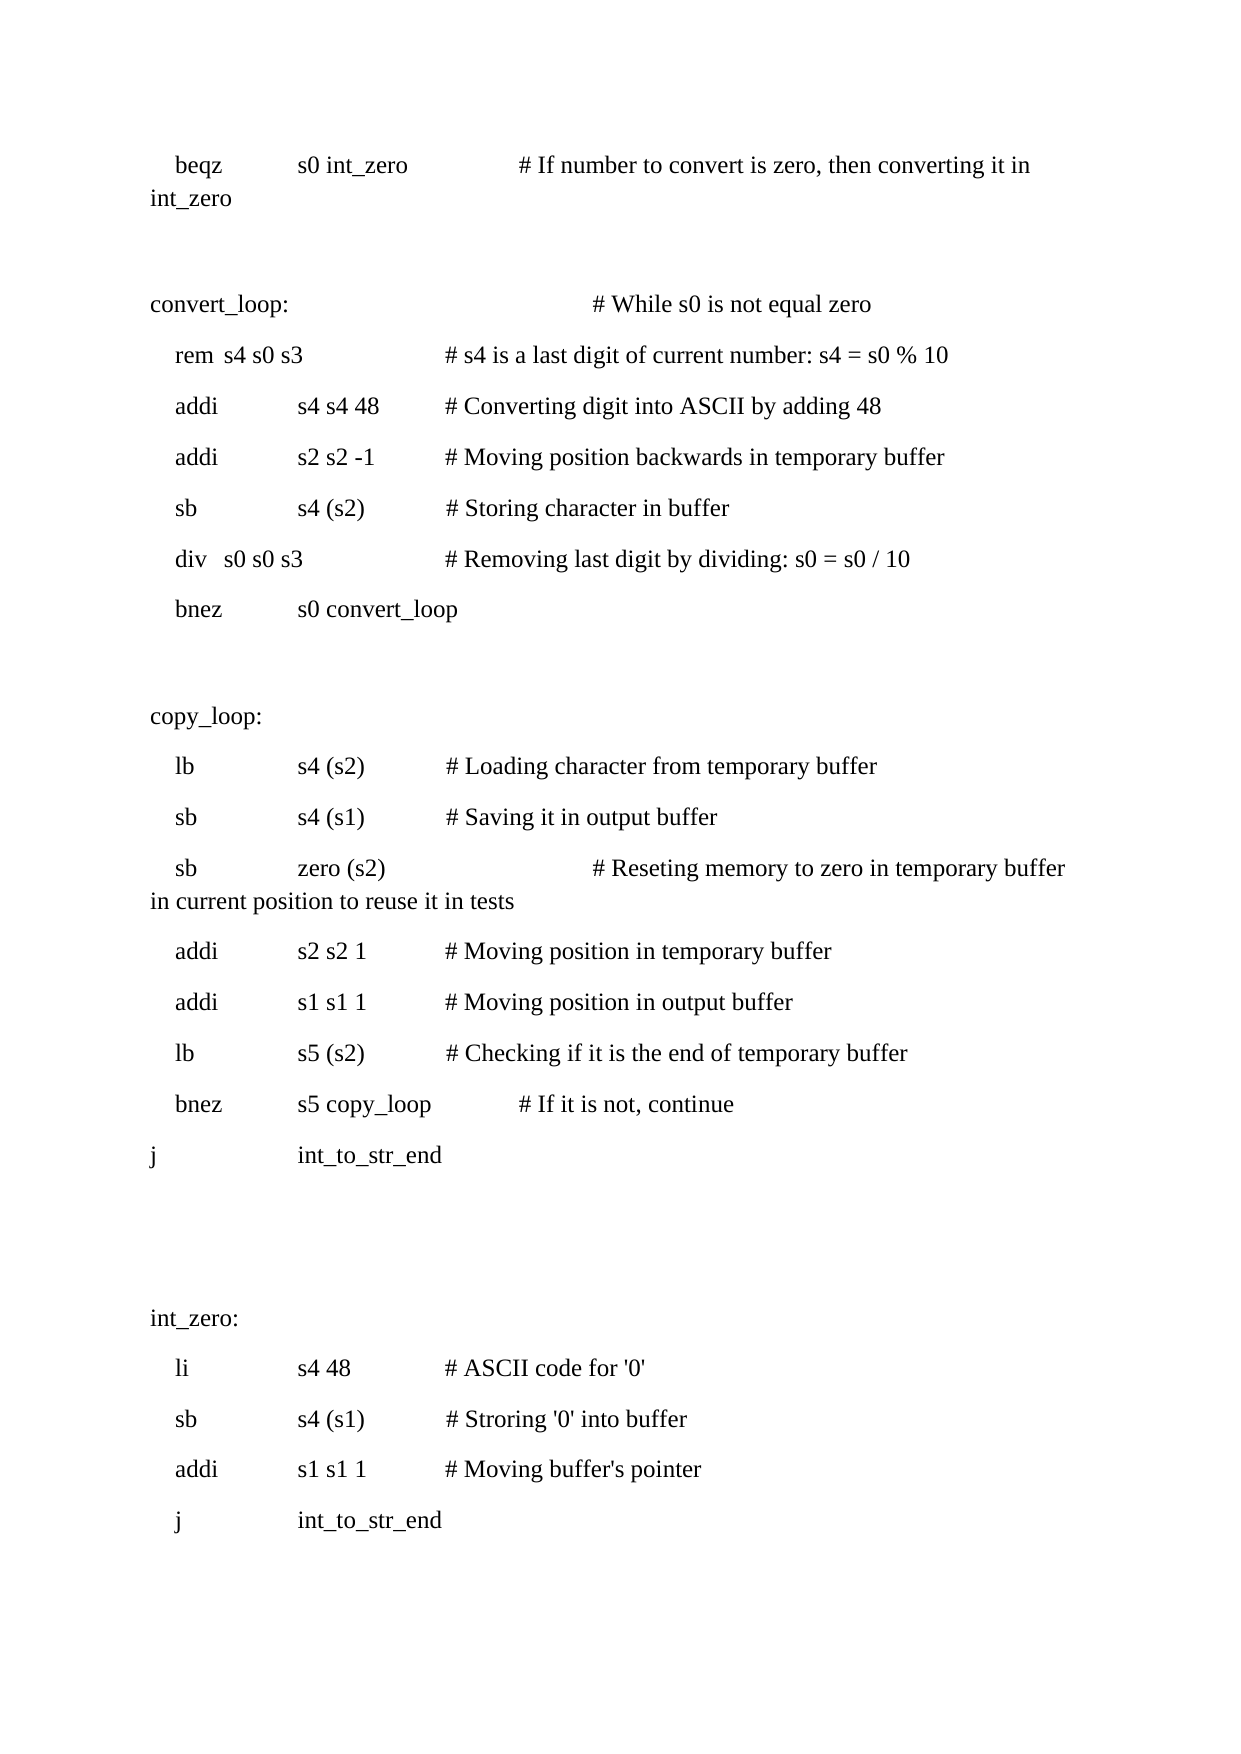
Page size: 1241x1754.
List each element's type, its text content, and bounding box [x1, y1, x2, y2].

text sb zero (s2) # Reseting memory to zero in temporary buffer in current position to reuse it in tests [150, 853, 1090, 915]
text addi s1 s1 1 # Moving buffer's pointer [150, 1454, 1090, 1483]
text j int_to_str_end [150, 1505, 1090, 1534]
text sb s4 (s1) # Saving it in output buffer [150, 802, 1090, 831]
text addi s2 s2 1 # Moving position in temporary buffer [150, 936, 1090, 965]
text addi s2 s2 -1 # Moving position backwards in temporary buffer [150, 442, 1090, 471]
text div s0 s0 s3 # Removing last digit by dividing: s0 = s0 / 10 [150, 544, 1090, 572]
text bnez s5 copy_loop # If it is not, continue [150, 1089, 1090, 1118]
text copy_loop: [150, 701, 1090, 730]
text int_zero: [150, 1303, 1090, 1332]
text lb s5 (s2) # Checking if it is the end of temporary buffer [150, 1038, 1090, 1067]
text j int_to_str_end [150, 1140, 1090, 1168]
text sb s4 (s2) # Storing character in buffer [150, 493, 1090, 522]
text rem s4 s0 s3 # s4 is a last digit of current number: s4 = s0 % 10 [150, 340, 1090, 369]
text addi s4 s4 48 # Converting digit into ASCII by adding 48 [150, 391, 1090, 420]
text li s4 48 # ASCII code for '0' [150, 1353, 1090, 1382]
text lb s4 (s2) # Loading character from temporary buffer [150, 751, 1090, 780]
text bnez s0 convert_loop [150, 594, 1090, 623]
text beqz s0 int_zero # If number to convert is zero, then converting it in int_zero [150, 150, 1090, 212]
text addi s1 s1 1 # Moving position in output buffer [150, 987, 1090, 1016]
text sb s4 (s1) # Stroring '0' into buffer [150, 1404, 1090, 1432]
text convert_loop: # While s0 is not equal zero [150, 289, 1090, 318]
